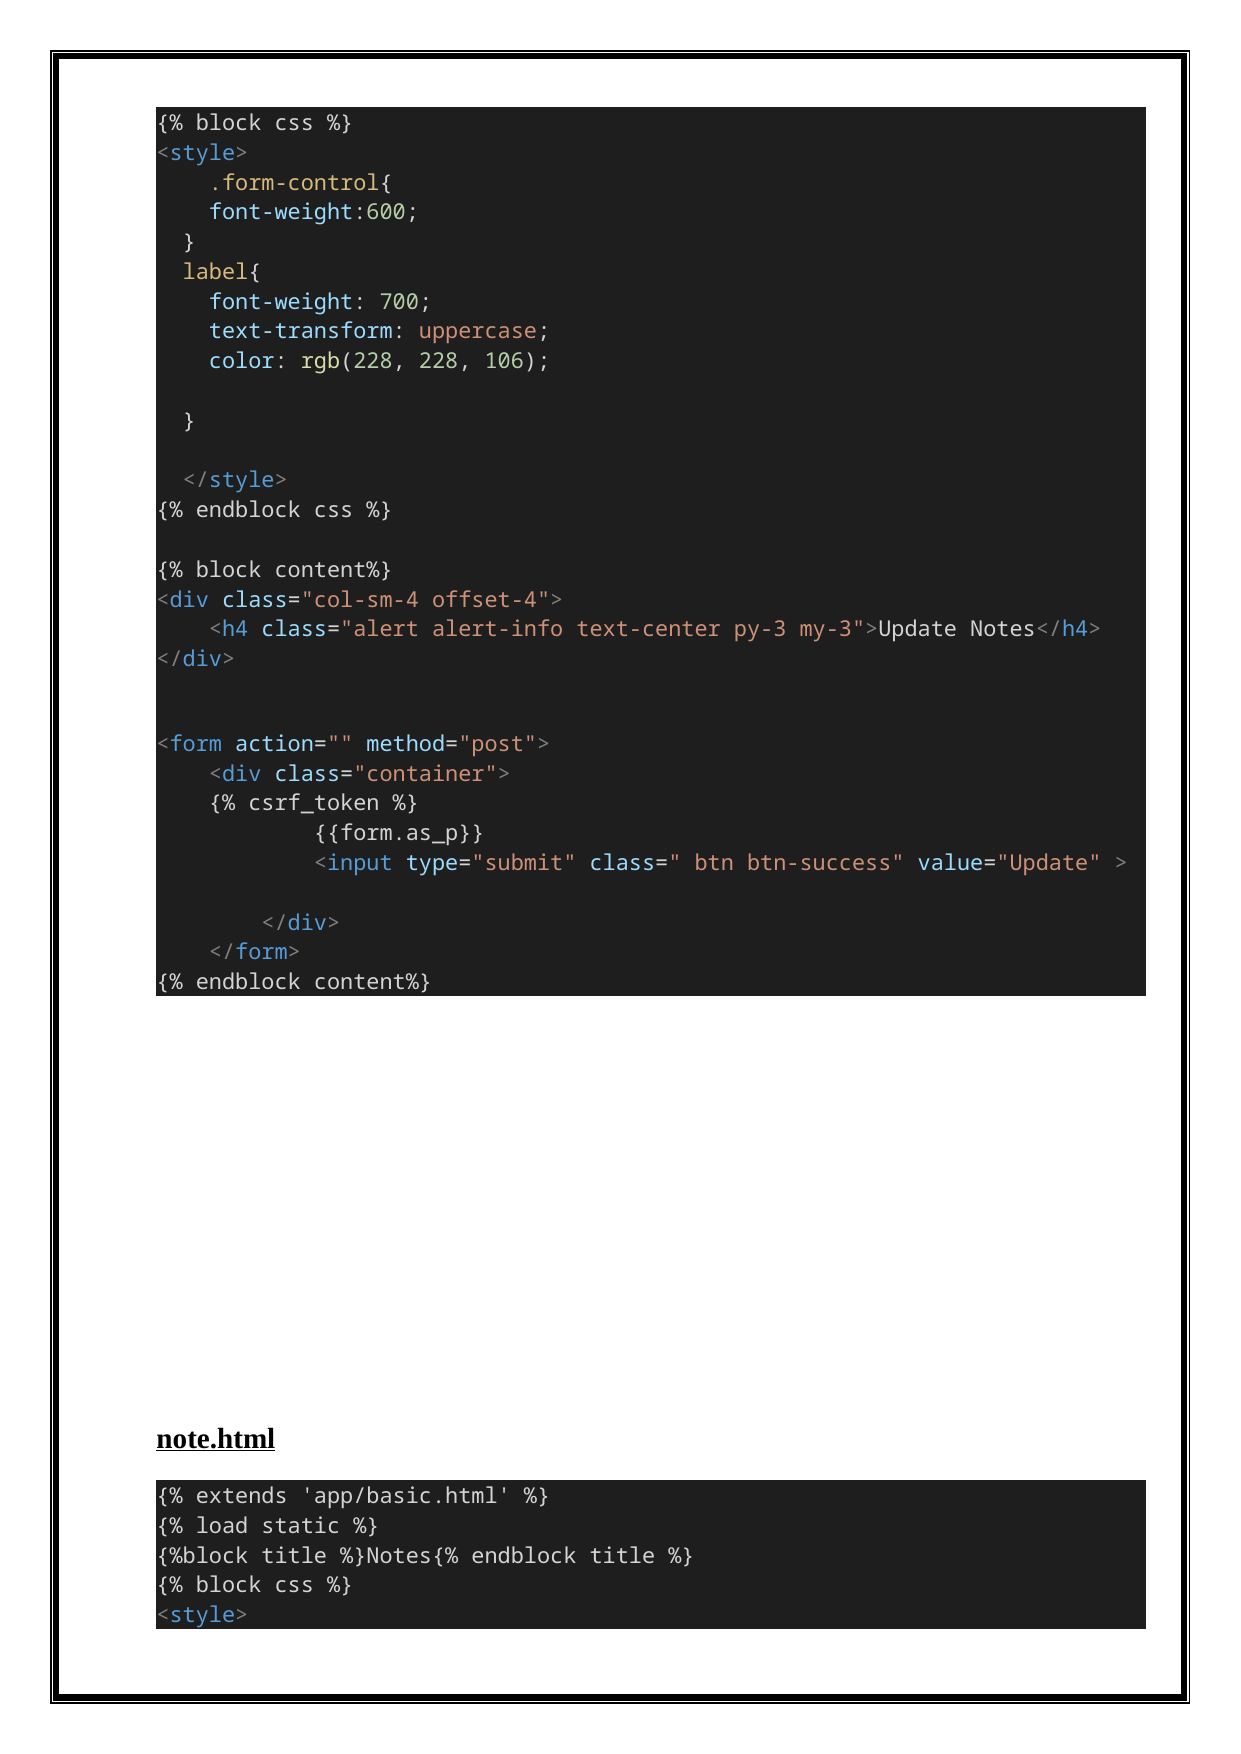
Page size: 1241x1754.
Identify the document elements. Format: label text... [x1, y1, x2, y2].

text } [156, 405, 1146, 434]
text </style> [156, 464, 1146, 494]
text text-transform: uppercase; [156, 315, 1146, 345]
text {% block content%} [156, 554, 1146, 583]
text <h4 class="alert alert-info text-center py-3 my-3">Update Notes</h4> [156, 613, 1146, 643]
text <form action="" method="post"> [156, 728, 1146, 757]
text .form-control{ [156, 166, 1146, 196]
text } [156, 226, 1146, 256]
text <style> [156, 137, 1146, 166]
text font-weight:600; [156, 196, 1146, 226]
text {% extends 'app/basic.html' %} [156, 1480, 1146, 1510]
text <div class="container"> [156, 757, 1146, 787]
text {{form.as_p}} [156, 817, 1146, 847]
text </div> [156, 643, 1146, 673]
text {% csrf_token %} [156, 787, 1146, 817]
text {% load static %} [156, 1510, 1146, 1540]
text <style> [156, 1599, 1146, 1629]
text </form> [156, 936, 1146, 966]
text note.html [156, 1421, 1117, 1454]
text <input type="submit" class=" btn btn-success" value="Update" > [156, 847, 1146, 877]
text {% endblock content%} [156, 966, 1146, 996]
text label{ [156, 256, 1146, 286]
text color: rgb(228, 228, 106); [156, 345, 1146, 375]
text {%block title %}Notes{% endblock title %} [156, 1540, 1146, 1569]
text </div> [156, 906, 1146, 936]
text font-weight: 700; [156, 286, 1146, 315]
text {% block css %} [156, 1569, 1146, 1599]
text <div class="col-sm-4 offset-4"> [156, 583, 1146, 613]
text {% block css %} [156, 107, 1146, 137]
text {% endblock css %} [156, 494, 1146, 524]
